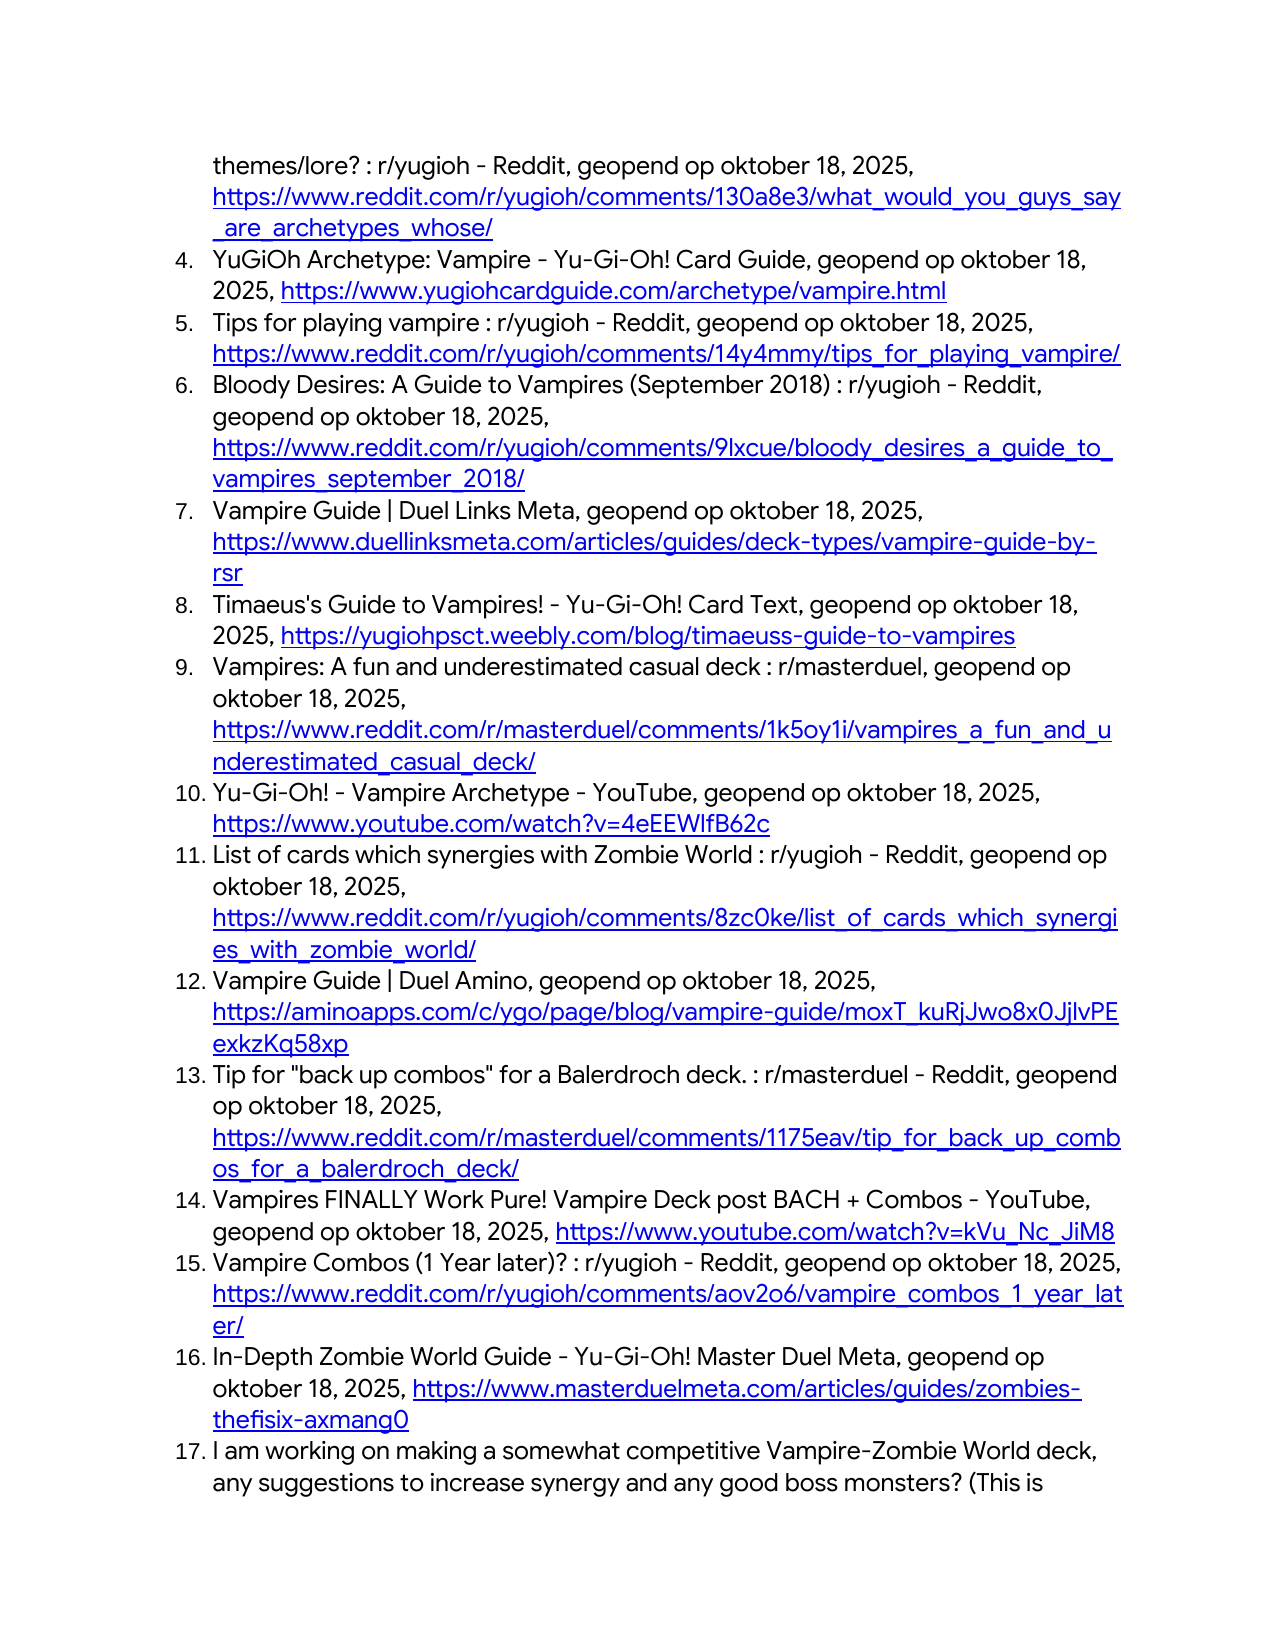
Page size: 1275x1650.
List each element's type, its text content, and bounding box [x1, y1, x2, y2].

list Vampires FINALLY Work Pure! Vampire Deck post BACH + Combos - YouTube, geopend op oktober 18, 2025, https://www.youtube.com/watch?v=kVu_Nc_JiM8 [175, 1185, 1125, 1247]
list List of cards which synergies with Zombie World : r/yugioh - Reddit, geopend op oktober 18, 2025, https://www.reddit.com/r/yugioh/comments/8zc0ke/list_of_cards_which_synergies_with_zombie_world/ [175, 840, 1125, 965]
list In-Depth Zombie World Guide - Yu-Gi-Oh! Master Duel Meta, geopend op oktober 18, 2025, https://www.masterduelmeta.com/articles/guides/zombies-thefisix-axmang0 [175, 1341, 1125, 1436]
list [175, 1436, 1125, 1498]
list Vampire Guide | Duel Links Meta, geopend op oktober 18, 2025, https://www.duellinksmeta.com/articles/guides/deck-types/vampire-guide-by-rsr [175, 495, 1125, 589]
list YuGiOh Archetype: Vampire - Yu-Gi-Oh! Card Guide, geopend op oktober 18, 2025, https://www.yugiohcardguide.com/archetype/vampire.html [175, 244, 1125, 307]
list Timaeus's Guide to Vampires! - Yu-Gi-Oh! Card Text, geopend op oktober 18, 2025, https://yugiohpsct.weebly.com/blog/timaeuss-guide-to-vampires [175, 589, 1125, 652]
list Vampire Guide | Duel Amino, geopend op oktober 18, 2025, https://aminoapps.com/c/ygo/page/blog/vampire-guide/moxT_kuRjJwo8x0JjlvPEexkzKq58xp [175, 965, 1125, 1059]
list Tip for "back up combos" for a Balerdroch deck. : r/masterduel - Reddit, geopend op oktober 18, 2025, https://www.reddit.com/r/masterduel/comments/1175eav/tip_for_back_up_combos_for_a_balerdroch_deck/ [175, 1059, 1125, 1185]
list Yu-Gi-Oh! - Vampire Archetype - YouTube, geopend op oktober 18, 2025, https://www.youtube.com/watch?v=4eEEWlfB62c [175, 777, 1125, 840]
list Vampires: A fun and underestimated casual deck : r/masterduel, geopend op oktober 18, 2025, https://www.reddit.com/r/masterduel/comments/1k5oy1i/vampires_a_fun_and_underestimated_casual_deck/ [175, 652, 1125, 777]
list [175, 150, 1125, 244]
list Bloody Desires: A Guide to Vampires (September 2018) : r/yugioh - Reddit, geopend op oktober 18, 2025, https://www.reddit.com/r/yugioh/comments/9lxcue/bloody_desires_a_guide_to_vampires_september_2018/ [175, 369, 1125, 495]
list Vampire Combos (1 Year later)? : r/yugioh - Reddit, geopend op oktober 18, 2025, https://www.reddit.com/r/yugioh/comments/aov2o6/vampire_combos_1_year_later/ [175, 1247, 1125, 1341]
list Tips for playing vampire : r/yugioh - Reddit, geopend op oktober 18, 2025, https://www.reddit.com/r/yugioh/comments/14y4mmy/tips_for_playing_vampire/ [175, 307, 1125, 369]
